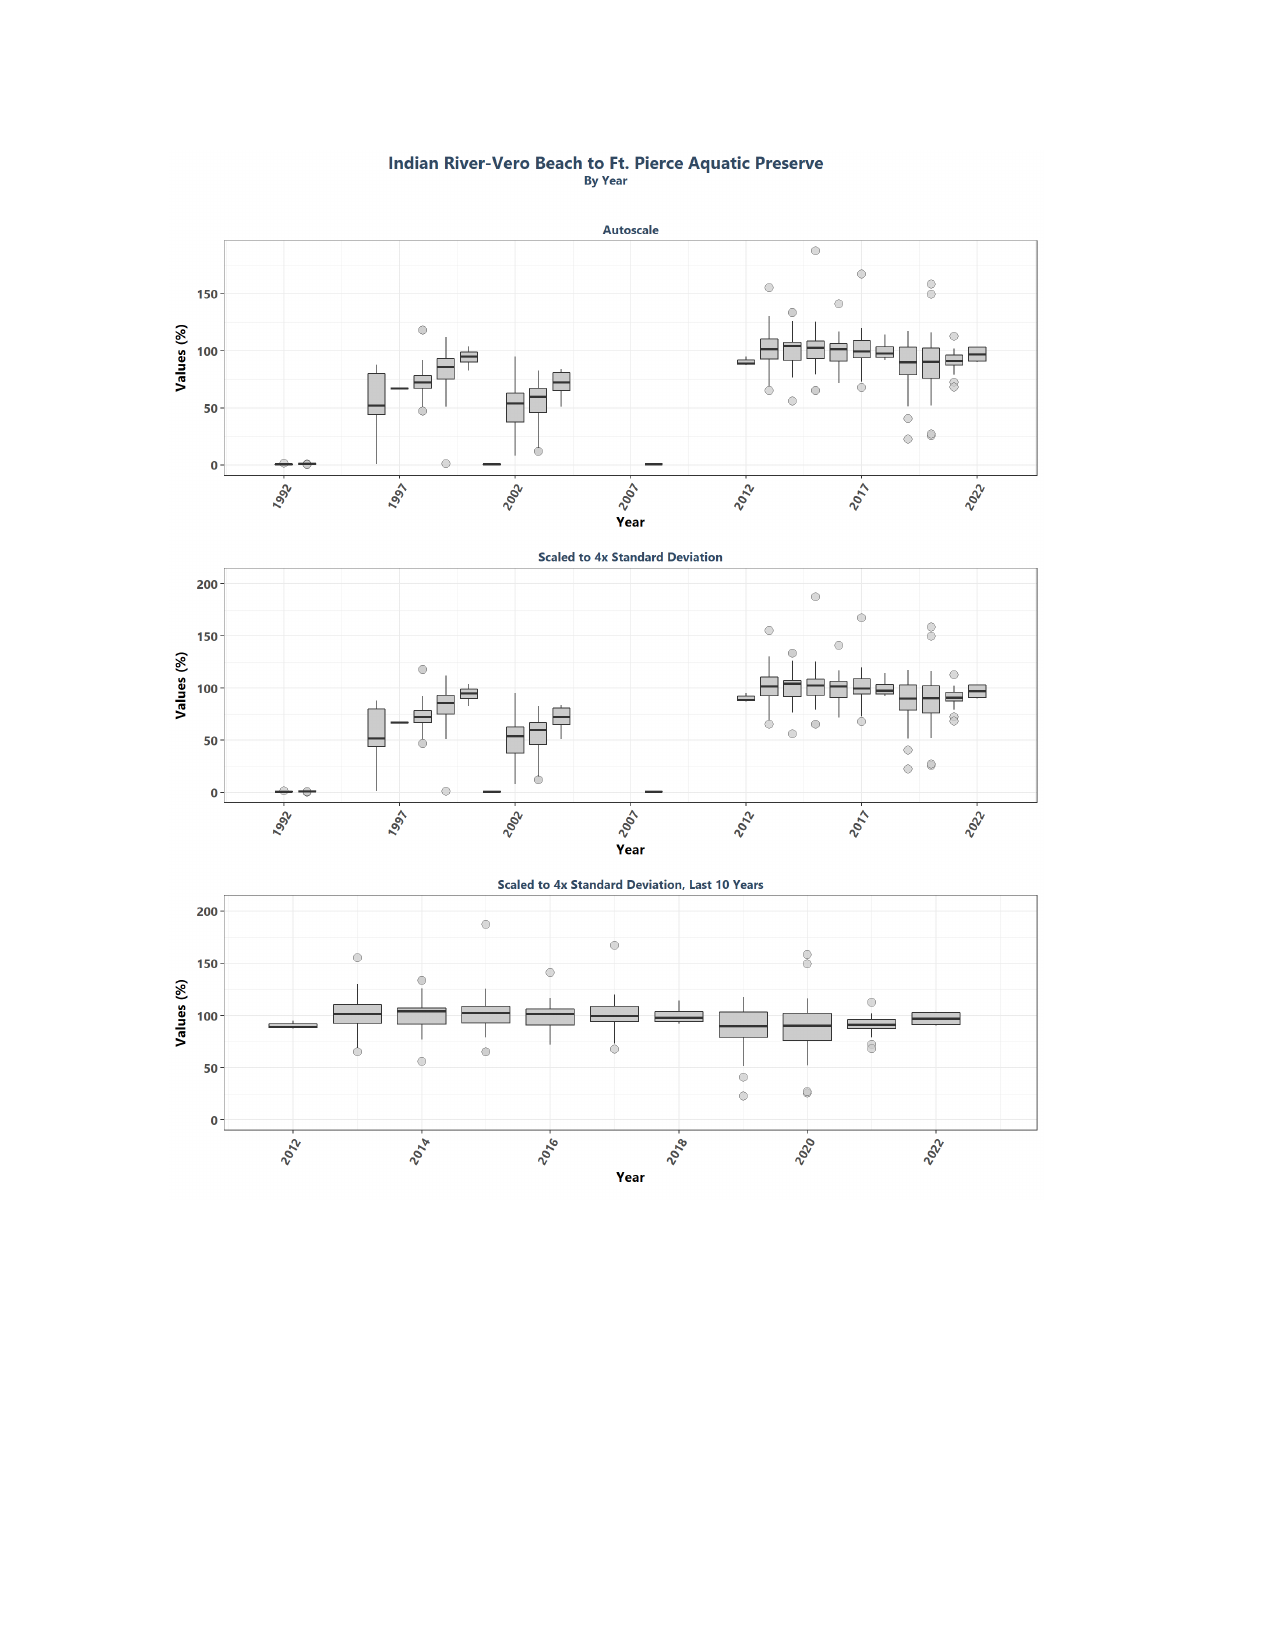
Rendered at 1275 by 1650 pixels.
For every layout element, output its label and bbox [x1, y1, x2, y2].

picture [168, 150, 1044, 1200]
